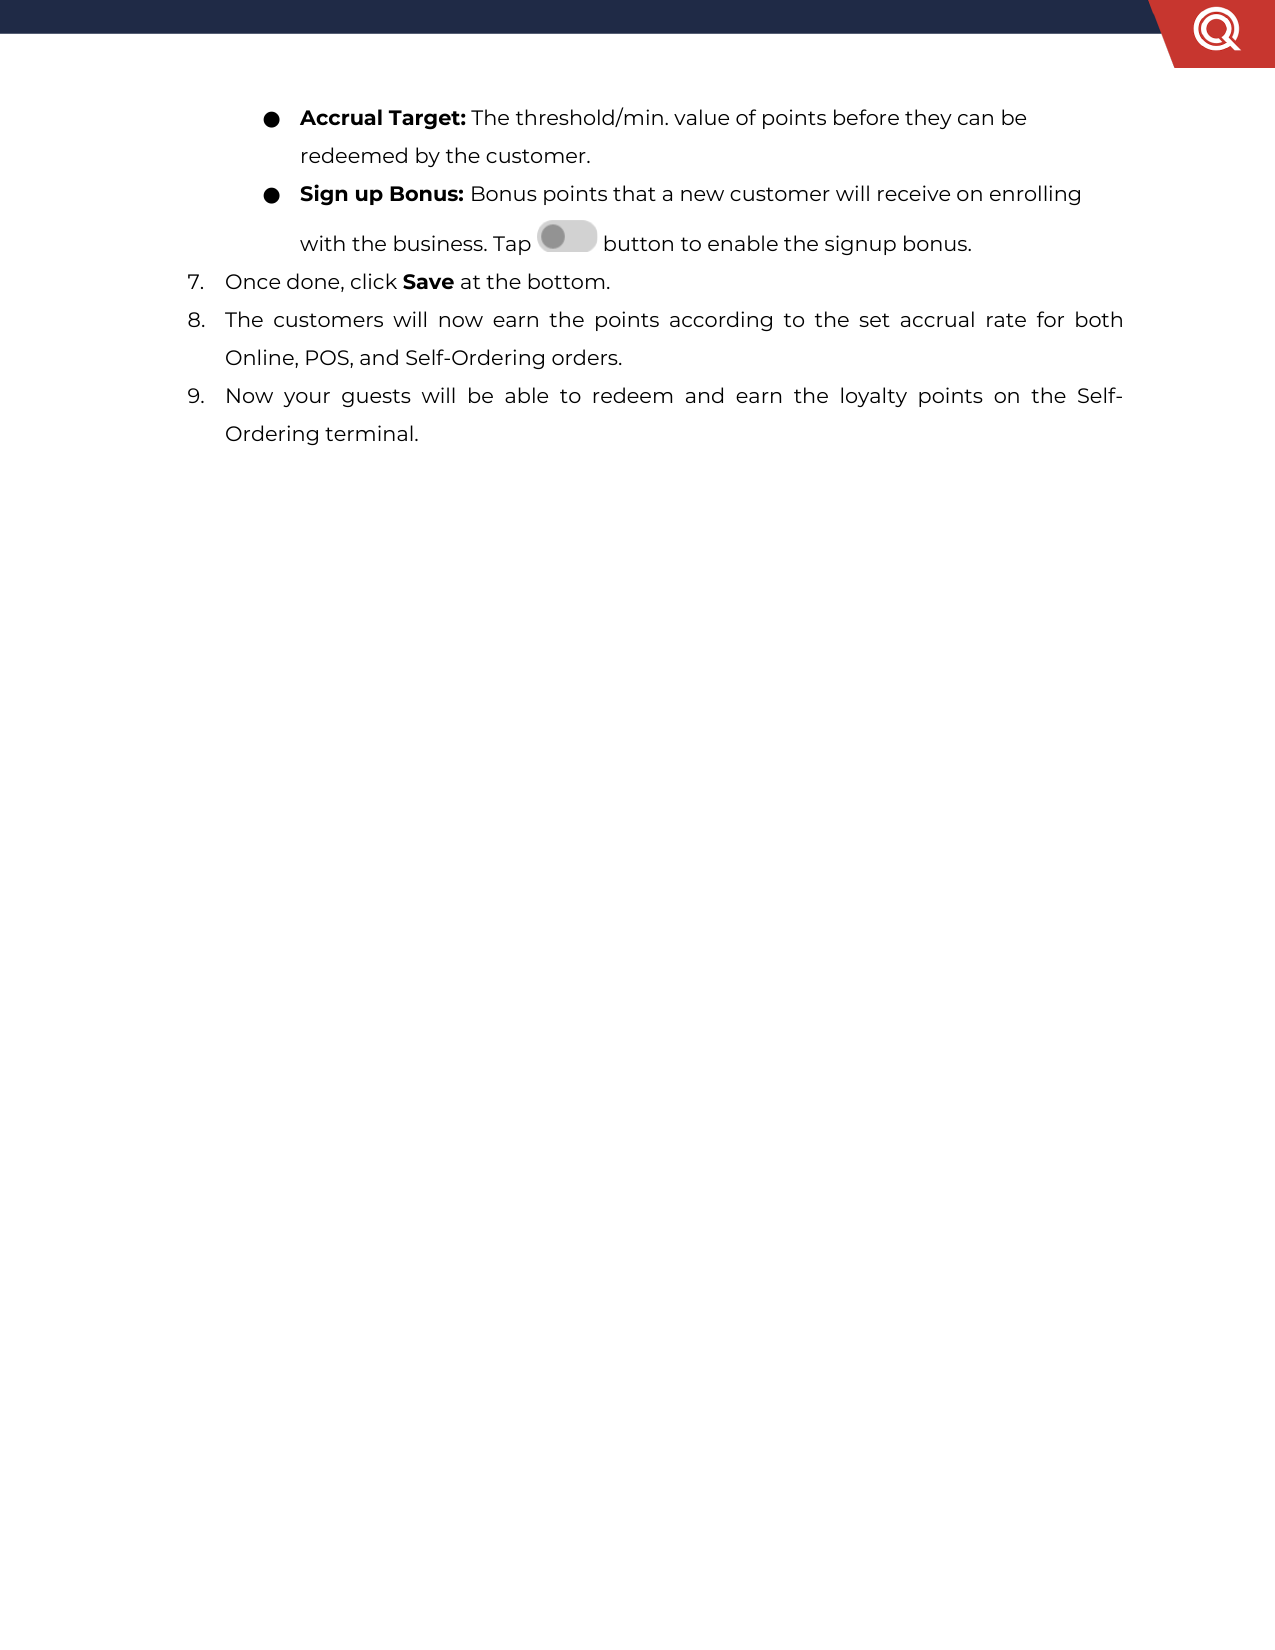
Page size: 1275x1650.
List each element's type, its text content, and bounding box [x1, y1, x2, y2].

picture [537, 219, 598, 252]
list The customers will now earn the points according to the set accrual rate for both Online, POS, and Self-Ordering orders. [187, 307, 1125, 371]
list Sign up Bonus: Bonus points that a new customer will receive on enrolling with the business. Tap button to enable the signup bonus. [262, 181, 1125, 256]
list Now your guests will be able to redeem and earn the loyalty points on the Self-Ordering terminal. [187, 383, 1125, 447]
list Once done, click Save at the bottom. [187, 269, 1125, 294]
picture [0, 0, 1275, 68]
list Accrual Target: The threshold/min. value of points before they can be redeemed by the customer. [262, 105, 1125, 169]
